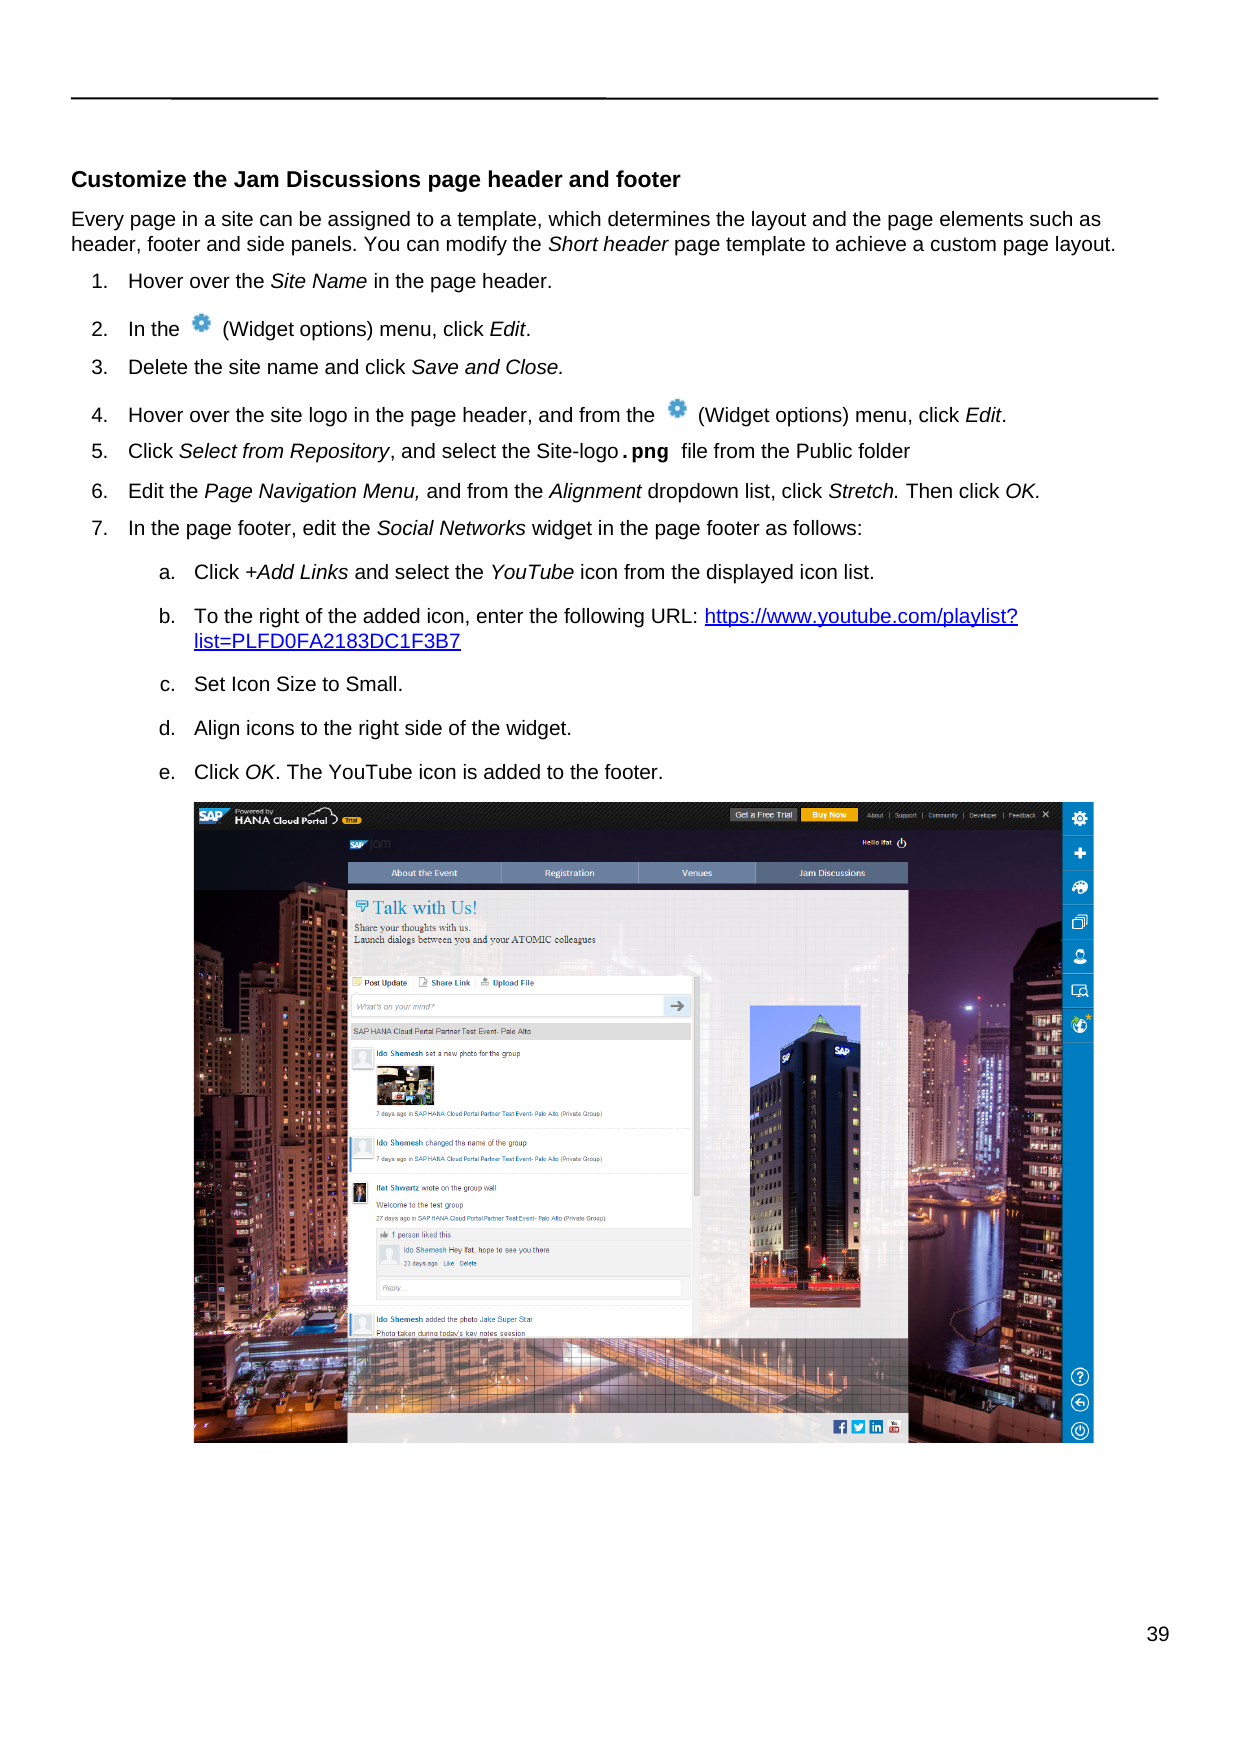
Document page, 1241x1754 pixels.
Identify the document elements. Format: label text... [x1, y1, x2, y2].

list Edit the Page Navigation Menu, and from the Alignment dropdown list, click Stretch. Then click OK. [108, 477, 1169, 502]
picture [193, 802, 1094, 1443]
list Click +Add Links and select the YouTube icon from the displayed icon list. [176, 559, 1169, 584]
list In the page footer, edit the Social Networks widget in the page footer as follows: [108, 515, 1169, 540]
list Align icons to the right side of the widget. [176, 715, 1169, 740]
list In the (Widget options) menu, click Edit. [108, 305, 1169, 341]
list Delete the site name and click Save and Close. [108, 353, 1169, 378]
list Click OK. The YouTube icon is added to the footer. [176, 759, 1169, 784]
list Click Select from Repository, and select the Site-logo.png file from the Public folder [108, 439, 1169, 465]
picture [661, 391, 698, 423]
picture [185, 305, 222, 337]
list To the right of the added icon, enter the following URL: https://www.youtube.com/playlist?list=PLFD0FA2183DC1F3B7 [176, 602, 1169, 652]
subtitle Customize the Jam Discussions page header and footer [71, 166, 1169, 193]
text Every page in a site can be assigned to a template, which determines the layout and the page elements such as header, footer and side panels. You can modify the Short header page template to achieve a custom page layout. [71, 205, 1169, 255]
list Set Icon Size to Small. [176, 671, 1169, 696]
list Hover over the Site Name in the page header. [108, 268, 1169, 293]
list Hover over the site logo in the page header, and from the (Widget options) menu, click Edit. [108, 391, 1169, 427]
